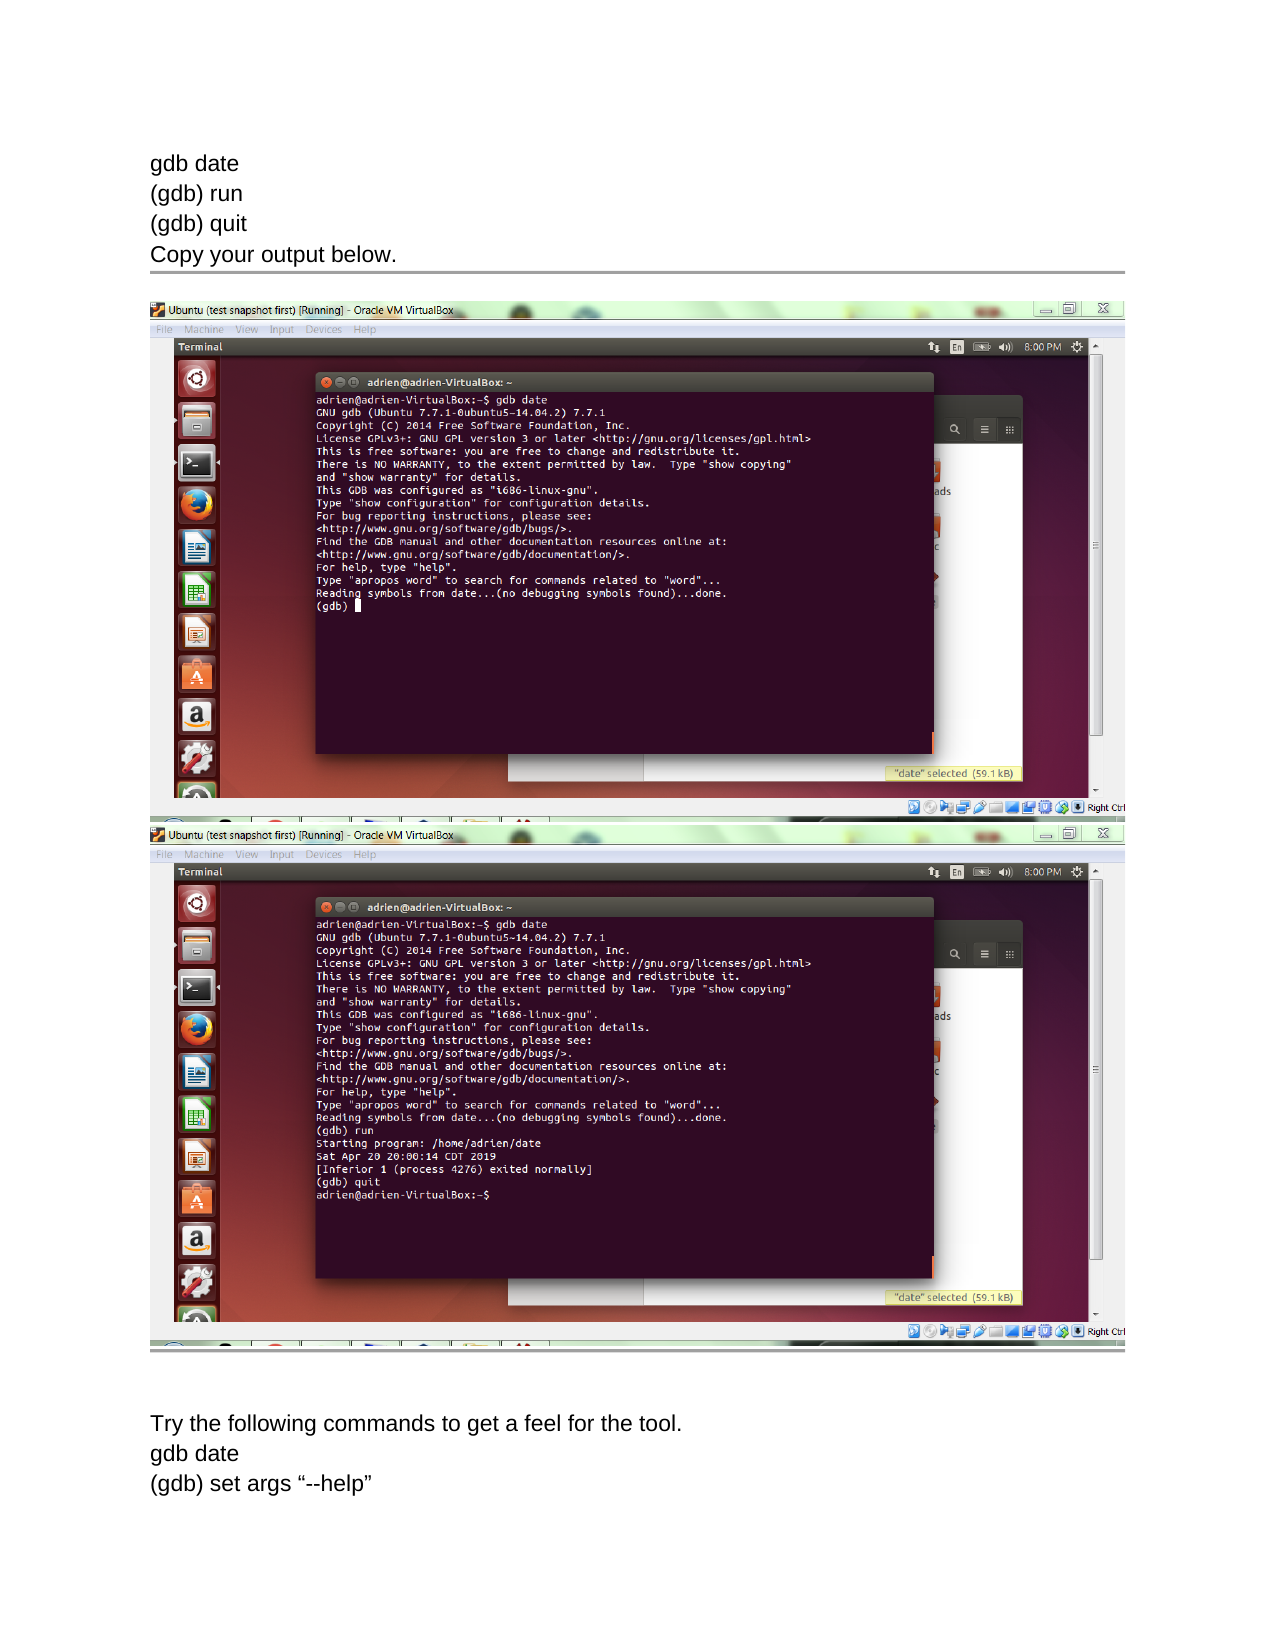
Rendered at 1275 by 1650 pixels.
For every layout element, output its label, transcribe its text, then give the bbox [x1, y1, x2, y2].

text Copy your output below. [150, 241, 1125, 267]
text (gdb) run [150, 180, 1125, 207]
text gdb date [150, 150, 1125, 176]
picture [150, 301, 1125, 822]
text (gdb) set args “--help” [150, 1470, 1125, 1496]
picture [150, 825, 1125, 1346]
text Try the following commands to get a feel for the tool. [150, 1409, 1125, 1436]
text gdb date [150, 1440, 1125, 1466]
text (gdb) quit [150, 210, 1125, 237]
